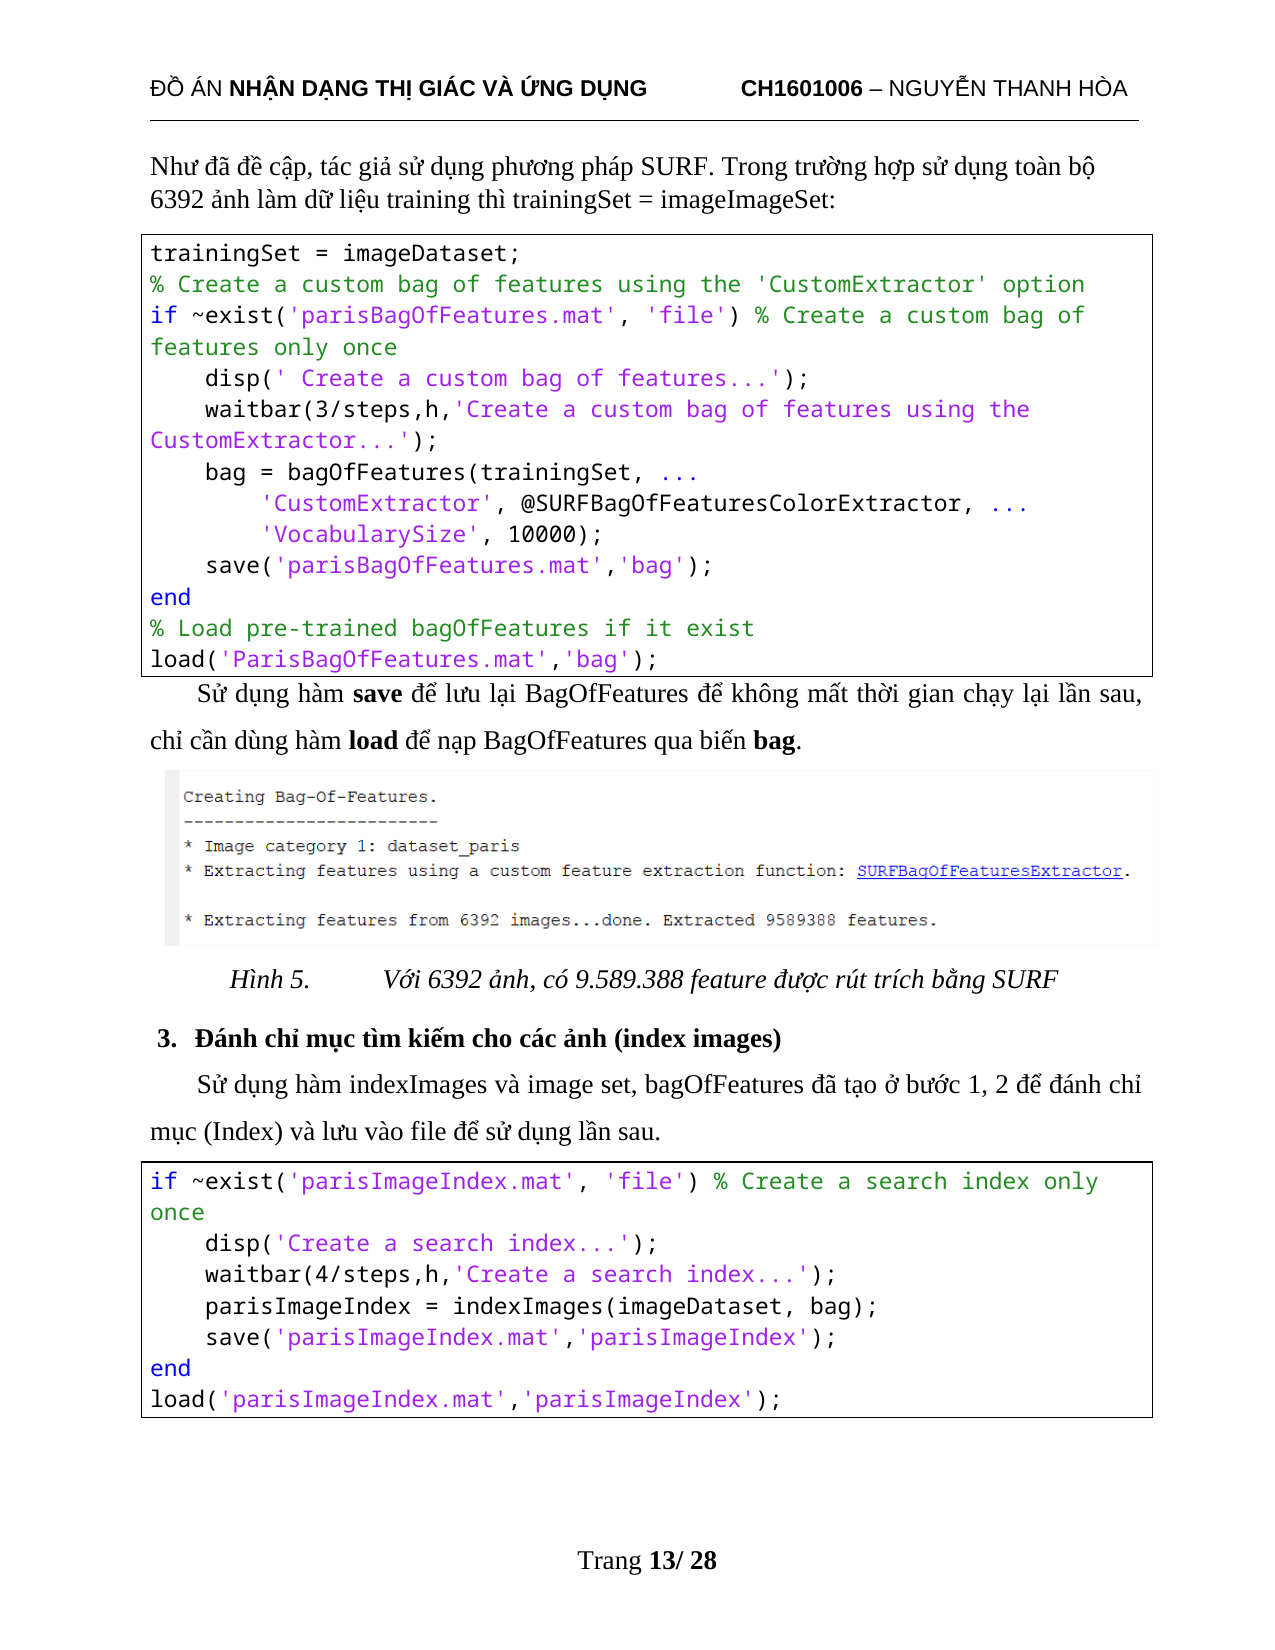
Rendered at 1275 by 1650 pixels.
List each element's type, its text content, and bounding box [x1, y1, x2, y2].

text 'VocabularySize', 10000); [150, 518, 1144, 549]
text disp(' Create a custom bag of features...'); [150, 362, 1144, 393]
text % Create a custom bag of features using the 'CustomExtractor' option [150, 268, 1144, 299]
text bag = bagOfFeatures(trainingSet, ... [150, 456, 1144, 487]
text Như đã đề cập, tác giả sử dụng phương pháp SURF. Trong trường hợp sử dụng toàn bộ 6392 ảnh làm dữ liệu training thì trainingSet = imageImageSet: [150, 150, 1144, 215]
text waitbar(3/steps,h,'Create a custom bag of features using the CustomExtractor...'); [150, 393, 1144, 456]
text Với 6392 ảnh, có 9.589.388 feature được rút trích bằng SURF [187, 963, 1144, 995]
text end [150, 1352, 1144, 1380]
text end [150, 581, 1144, 612]
text if ~exist('parisImageIndex.mat', 'file') % Create a search index only once [142, 1163, 1152, 1227]
text load('ParisBagOfFeatures.mat','bag'); [142, 640, 1152, 676]
text save('parisImageIndex.mat','parisImageIndex'); [150, 1321, 1144, 1352]
text save('parisBagOfFeatures.mat','bag'); [150, 549, 1144, 581]
text 'CustomExtractor', @SURFBagOfFeaturesColorExtractor, ... [150, 487, 1144, 518]
text disp('Create a search index...'); [150, 1227, 1144, 1258]
text % Load pre-trained bagOfFeatures if it exist [150, 612, 1144, 640]
text Sử dụng hàm indexImages và image set, bagOfFeatures đã tạo ở bước 1, 2 để đánh chỉ mục (Index) và lưu vào file để sử dụng lần sau. [150, 1068, 1144, 1146]
text load('parisImageIndex.mat','parisImageIndex'); [142, 1380, 1152, 1417]
text Sử dụng hàm save để lưu lại BagOfFeatures để không mất thời gian chạy lại lần sau, chỉ cần dùng hàm load để nạp BagOfFeatures qua biến bag. [150, 677, 1144, 755]
text parisImageIndex = indexImages(imageDataset, bag); [150, 1289, 1144, 1321]
text if ~exist('parisBagOfFeatures.mat', 'file') % Create a custom bag of features only once [150, 299, 1144, 362]
subtitle Đánh chỉ mục tìm kiếm cho các ảnh (index images) [157, 1022, 1144, 1053]
picture [164, 770, 1159, 946]
text waitbar(4/steps,h,'Create a search index...'); [150, 1258, 1144, 1289]
text trainingSet = imageDataset; [142, 235, 1152, 268]
